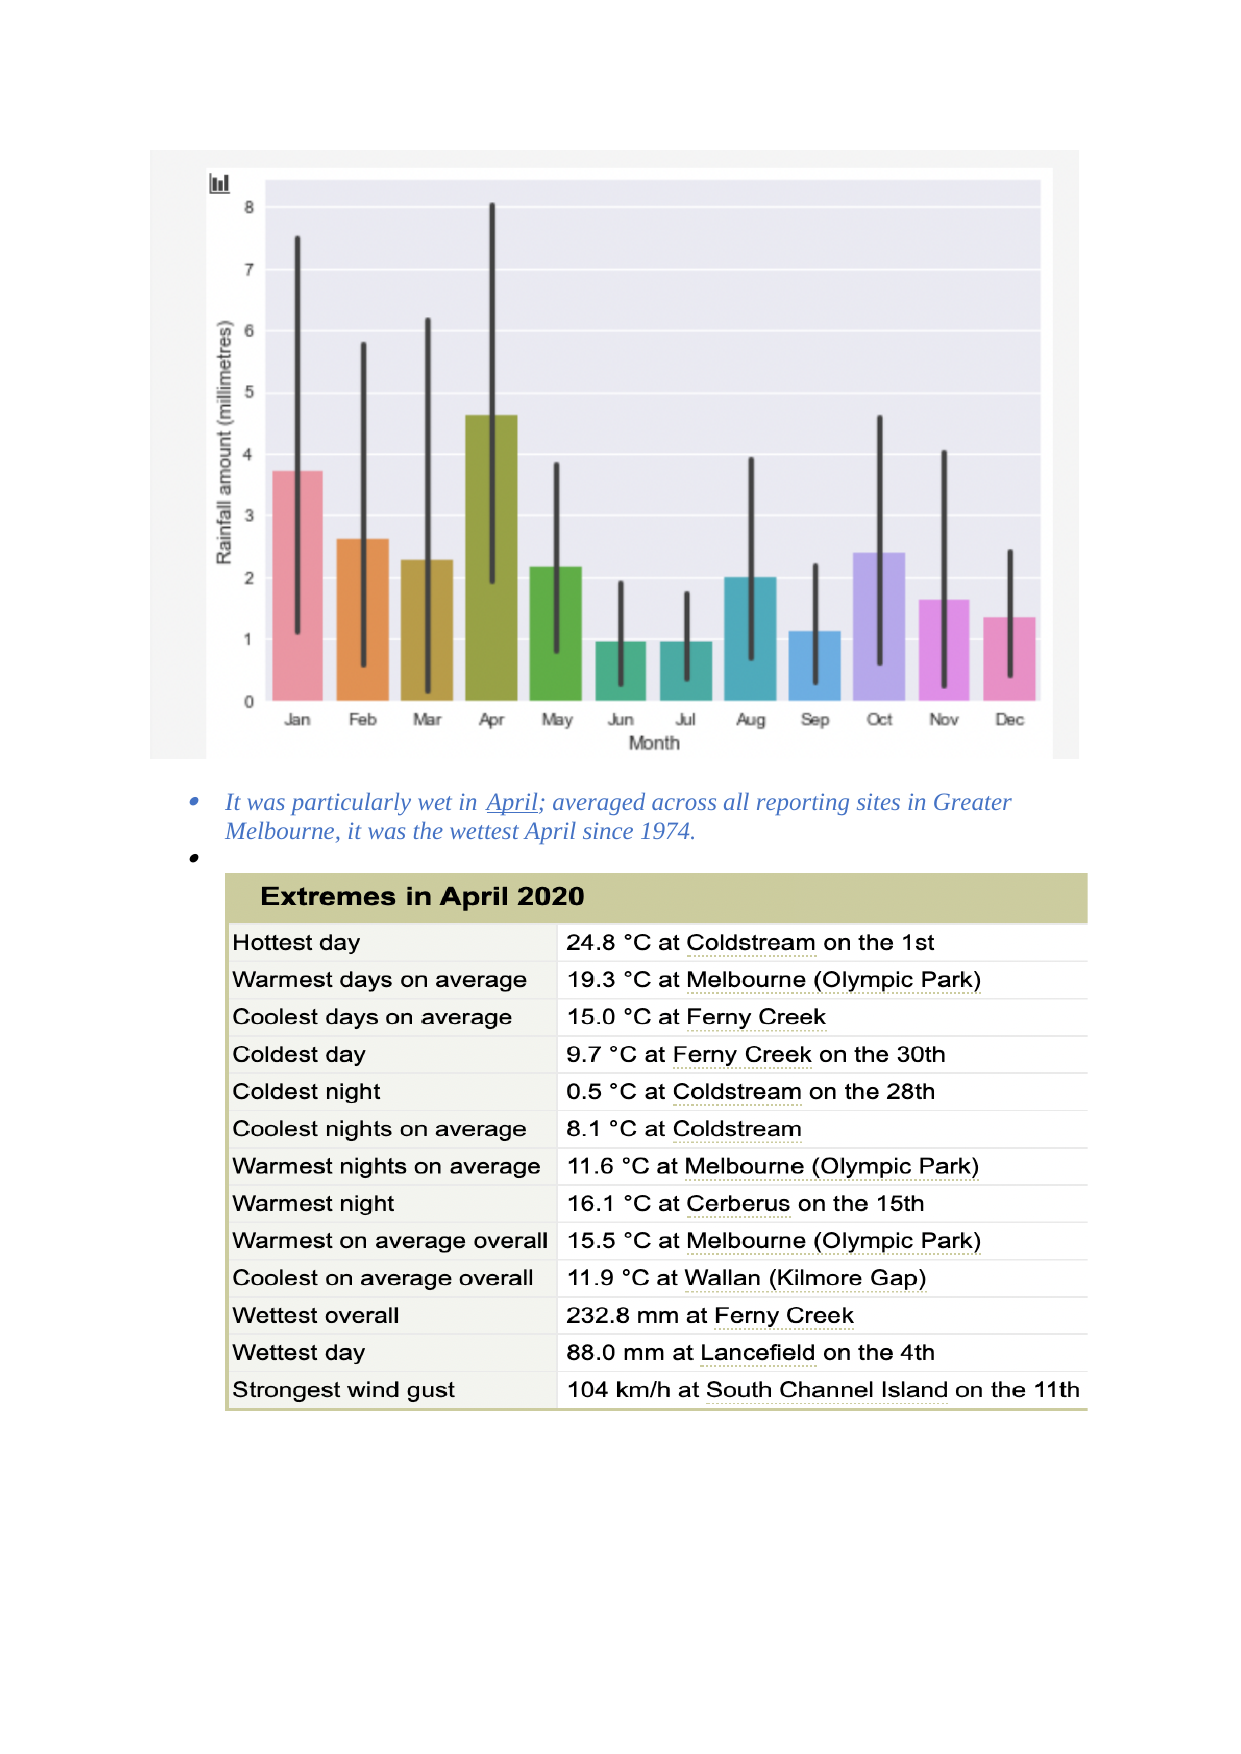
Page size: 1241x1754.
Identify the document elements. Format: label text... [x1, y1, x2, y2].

list It was particularly wet in April; averaged across all reporting sites in Greater Melbourne, it was the wettest April since 1974. [187, 787, 1090, 844]
picture [225, 873, 1088, 1411]
picture [150, 150, 1080, 759]
